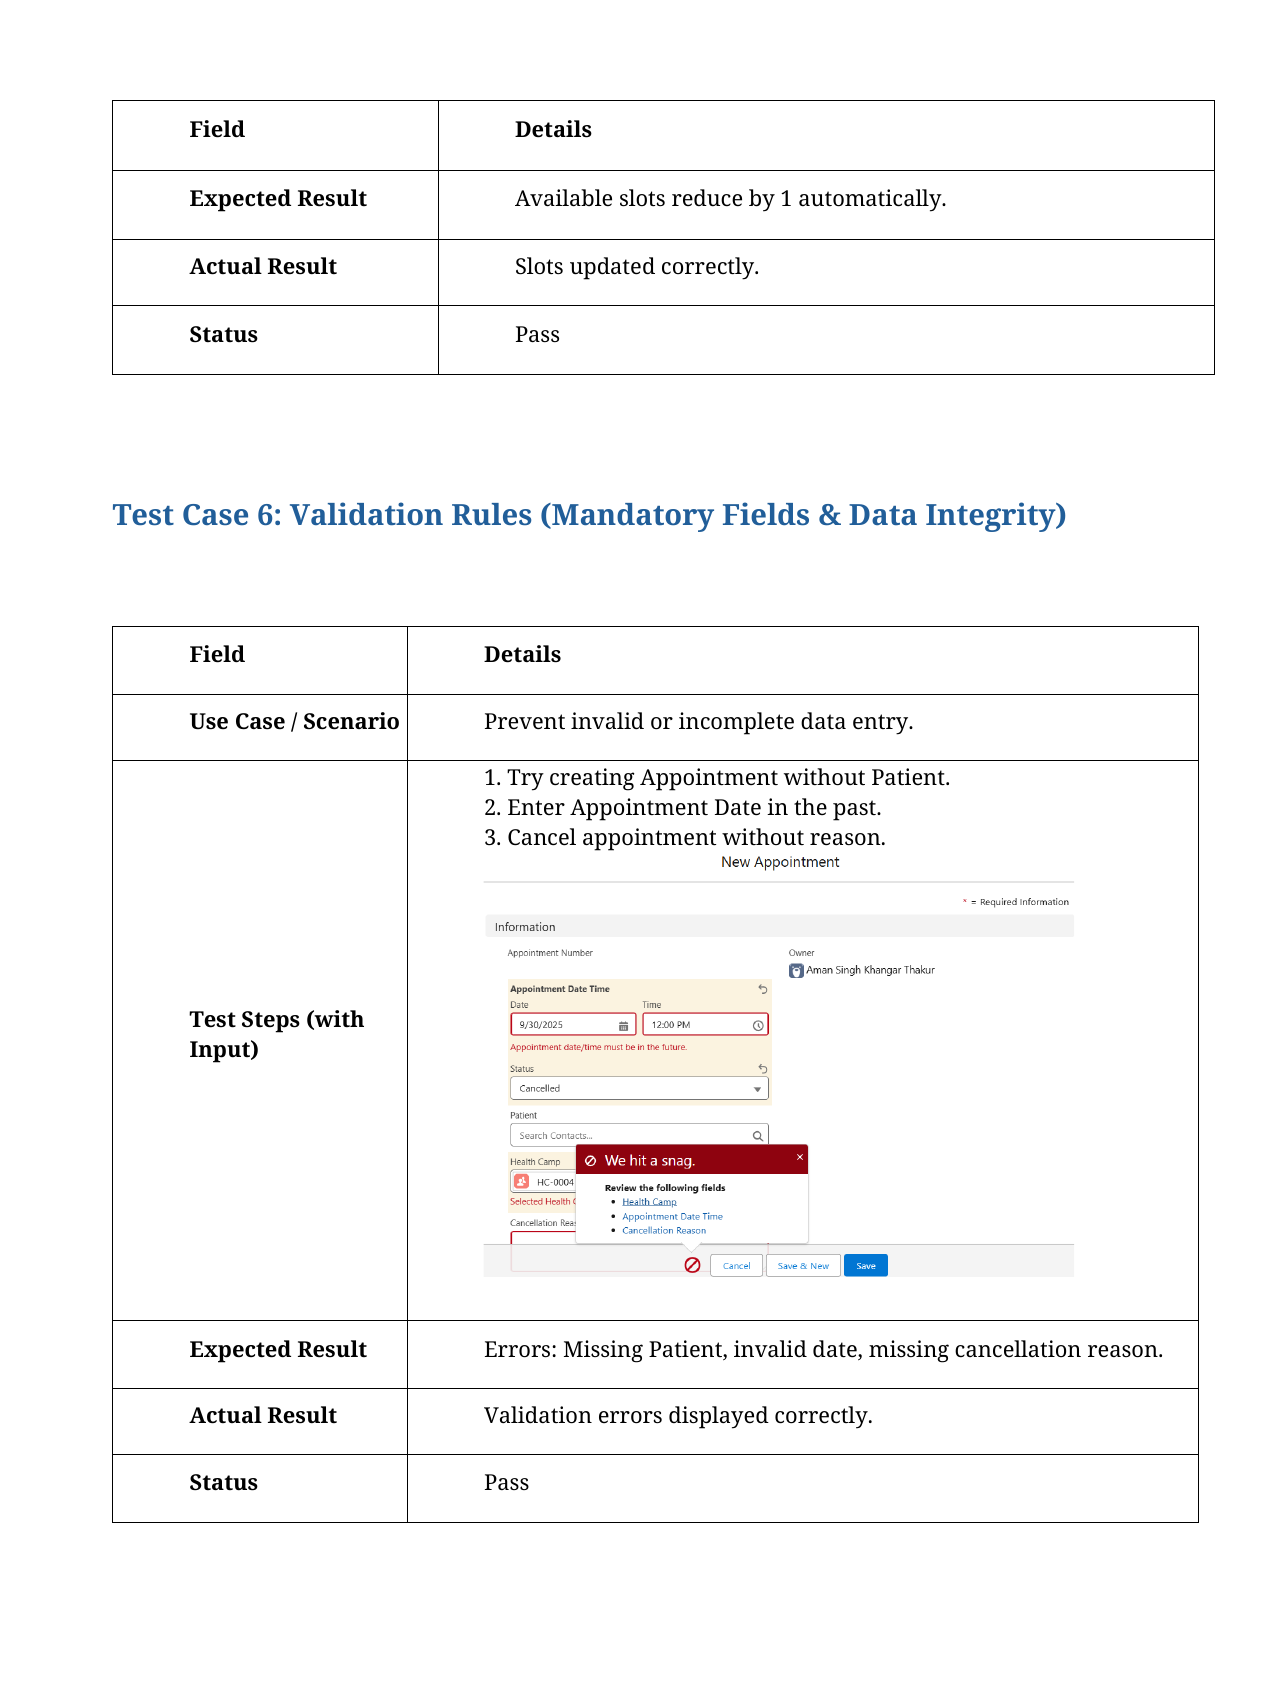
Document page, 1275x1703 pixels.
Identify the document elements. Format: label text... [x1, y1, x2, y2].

table_header Field [113, 101, 438, 169]
table_cell Validation errors displayed correctly. [408, 1389, 1198, 1454]
table_header Field [113, 627, 407, 694]
table_cell Status [113, 1455, 407, 1522]
table_cell Expected Result [113, 171, 438, 238]
table_cell Pass [439, 306, 1214, 374]
table_header Details [408, 627, 1198, 694]
picture [483, 852, 1075, 1277]
table_cell Use Case / Scenario [113, 695, 407, 759]
table_cell Actual Result [113, 1389, 407, 1454]
table_cell Errors: Missing Patient, invalid date, missing cancellation reason. [408, 1321, 1198, 1388]
list Test Case 6: Validation Rules (Mandatory Fields & Data Integrity) [112, 494, 1163, 534]
table_cell Status [113, 306, 438, 374]
table_cell Available slots reduce by 1 automatically. [439, 171, 1214, 238]
table_cell Pass [408, 1455, 1198, 1522]
table_header Details [439, 101, 1214, 169]
table_cell Slots updated correctly. [439, 240, 1214, 305]
table_cell Test Steps (with Input) [113, 761, 407, 1320]
table_cell Expected Result [113, 1321, 407, 1388]
table_cell Prevent invalid or incomplete data entry. [408, 695, 1198, 759]
table_cell Actual Result [113, 240, 438, 305]
table_cell 1. Try creating Appointment without Patient. 2. Enter Appointment Date in the past. 3. Cancel appointment without reason. [408, 761, 1198, 1320]
